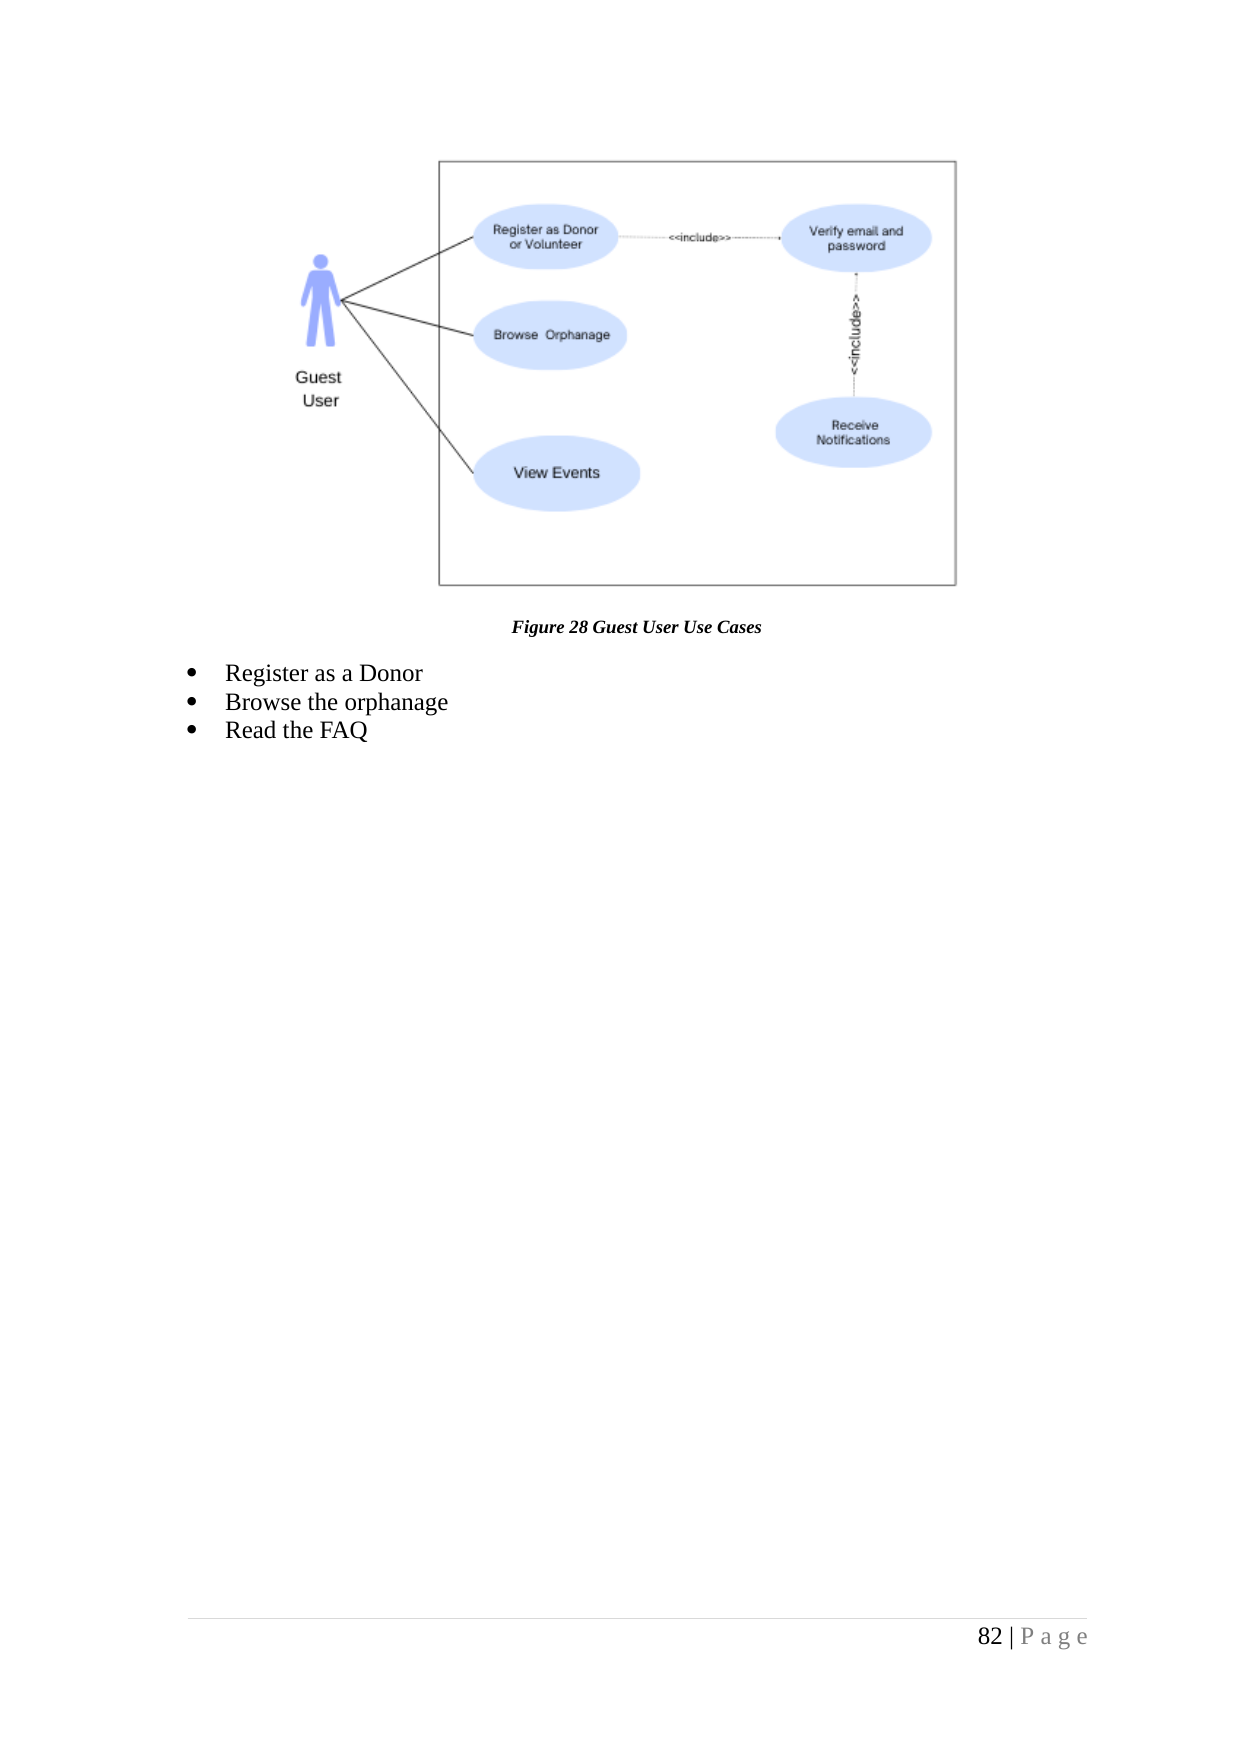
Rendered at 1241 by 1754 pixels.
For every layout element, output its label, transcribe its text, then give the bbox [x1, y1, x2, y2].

text Figure 28 Guest User Use Cases [187, 616, 1087, 637]
picture [284, 150, 991, 599]
list Register as a Donor [187, 658, 1087, 687]
list Read the FAQ [187, 716, 1087, 744]
list Browse the orphanage [187, 687, 1087, 716]
